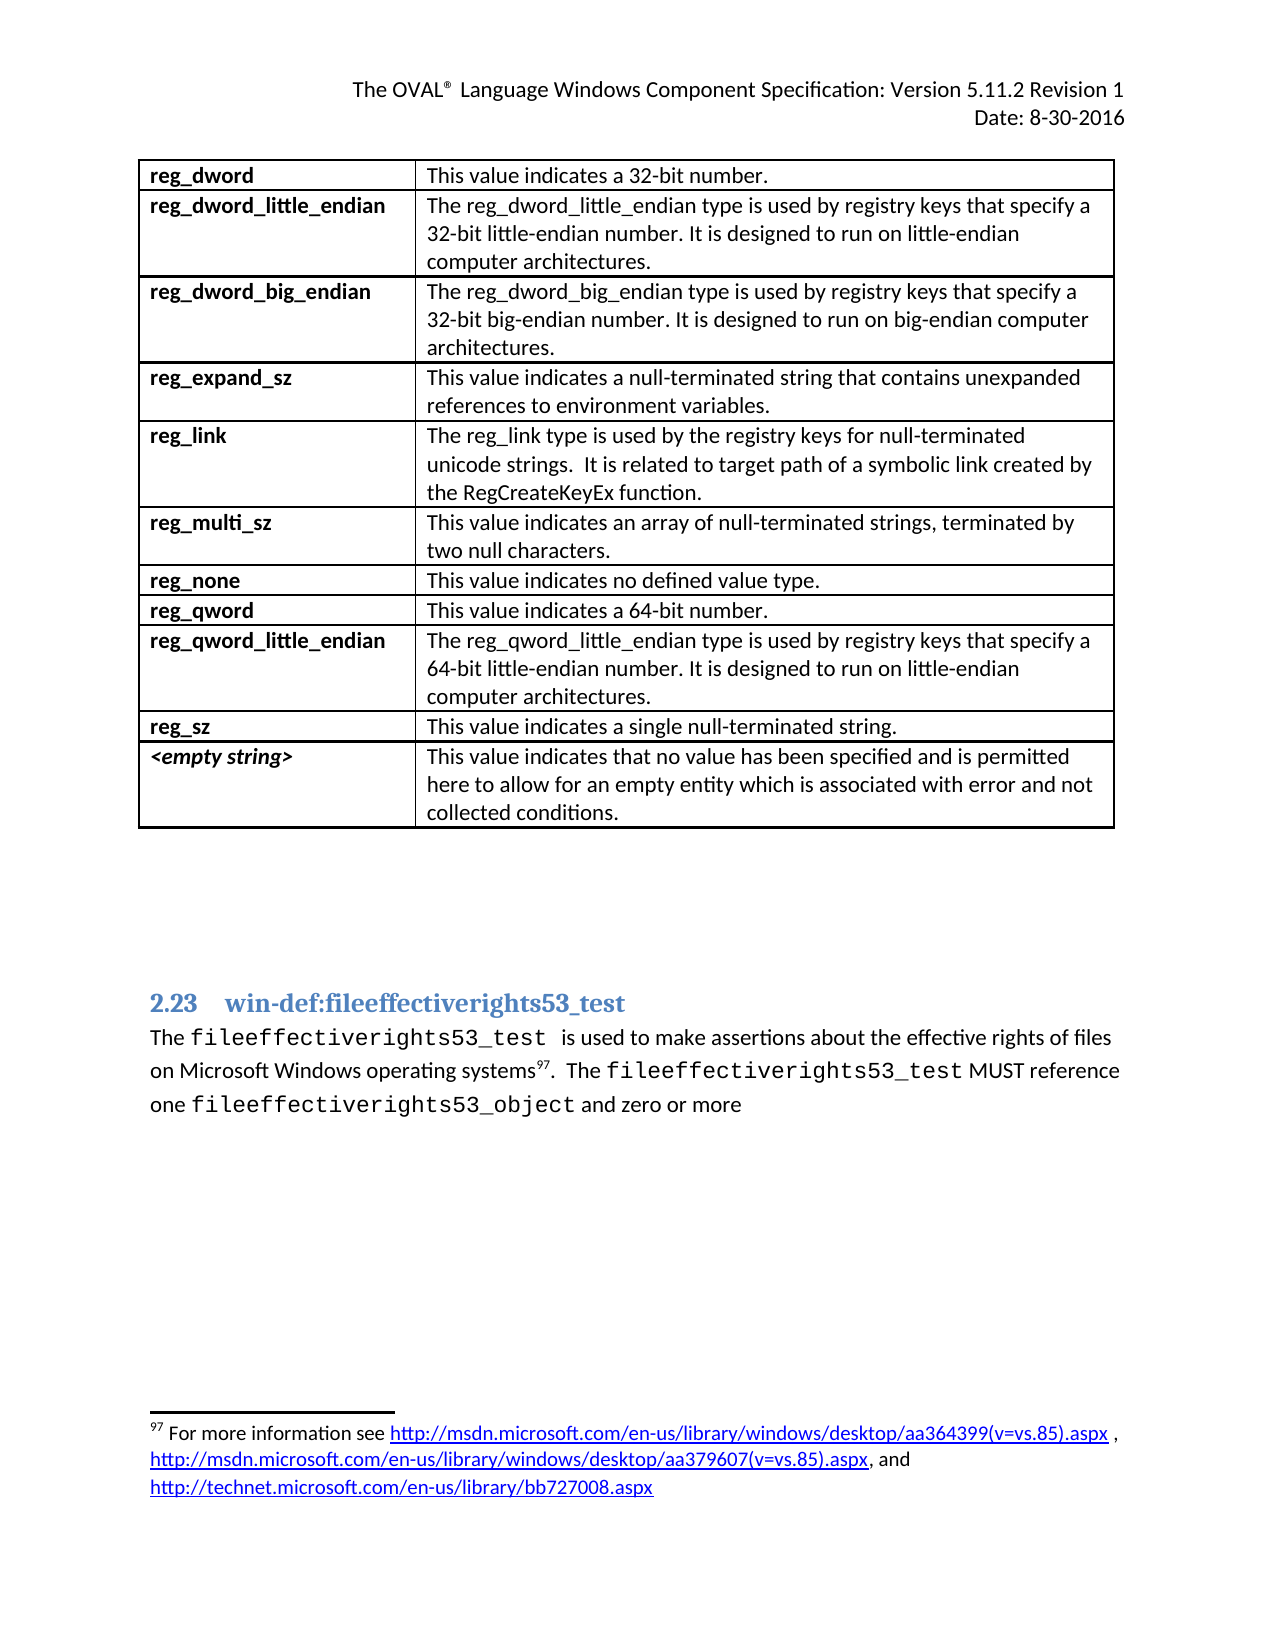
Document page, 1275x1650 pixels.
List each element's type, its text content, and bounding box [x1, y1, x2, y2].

table_cell This value indicates an array of null-terminated strings, terminated by two null characters. [416, 508, 1113, 564]
table_cell reg_multi_sz [140, 508, 415, 564]
table_cell reg_link [140, 422, 415, 506]
table_cell reg_expand_sz [140, 364, 415, 419]
table_cell This value indicates a null-terminated string that contains unexpanded references to environment variables. [416, 364, 1113, 419]
table_cell This value indicates a 32-bit number. [416, 161, 1113, 189]
table_cell This value indicates a 64-bit number. [416, 596, 1113, 624]
table_cell reg_qword [140, 596, 415, 624]
subtitle win-def:fileeffectiverights53_test [150, 988, 1125, 1019]
text The fileeffectiverights53_test is used to make assertions about the effective rights of files on Microsoft Windows operating systems. The fileeffectiverights53_test MUST reference one fileeffectiverights53_object and zero or more fileeffectiverights53_states. [150, 1023, 1125, 1119]
table_cell reg_sz [140, 712, 415, 740]
table_cell <empty string> [140, 743, 415, 826]
table_cell reg_dword_little_endian [140, 191, 415, 275]
table_cell reg_none [140, 566, 415, 594]
table_cell This value indicates that no value has been specified and is permitted here to allow for an empty entity which is associated with error and not collected conditions. [416, 743, 1113, 826]
table_cell The reg_dword_big_endian type is used by registry keys that specify a 32-bit big-endian number. It is designed to run on big-endian computer architectures. [416, 278, 1113, 361]
table_cell reg_dword [140, 161, 415, 189]
table_cell reg_qword_little_endian [140, 626, 415, 710]
table_cell The reg_link type is used by the registry keys for null-terminated unicode strings. It is related to target path of a symbolic link created by the RegCreateKeyEx function. [416, 422, 1113, 506]
table_cell This value indicates no defined value type. [416, 566, 1113, 594]
table_cell reg_dword_big_endian [140, 278, 415, 361]
table_cell The reg_qword_little_endian type is used by registry keys that specify a 64-bit little-endian number. It is designed to run on little-endian computer architectures. [416, 626, 1113, 710]
table_cell This value indicates a single null-terminated string. [416, 712, 1113, 740]
table_cell The reg_dword_little_endian type is used by registry keys that specify a 32-bit little-endian number. It is designed to run on little-endian computer architectures. [416, 191, 1113, 275]
